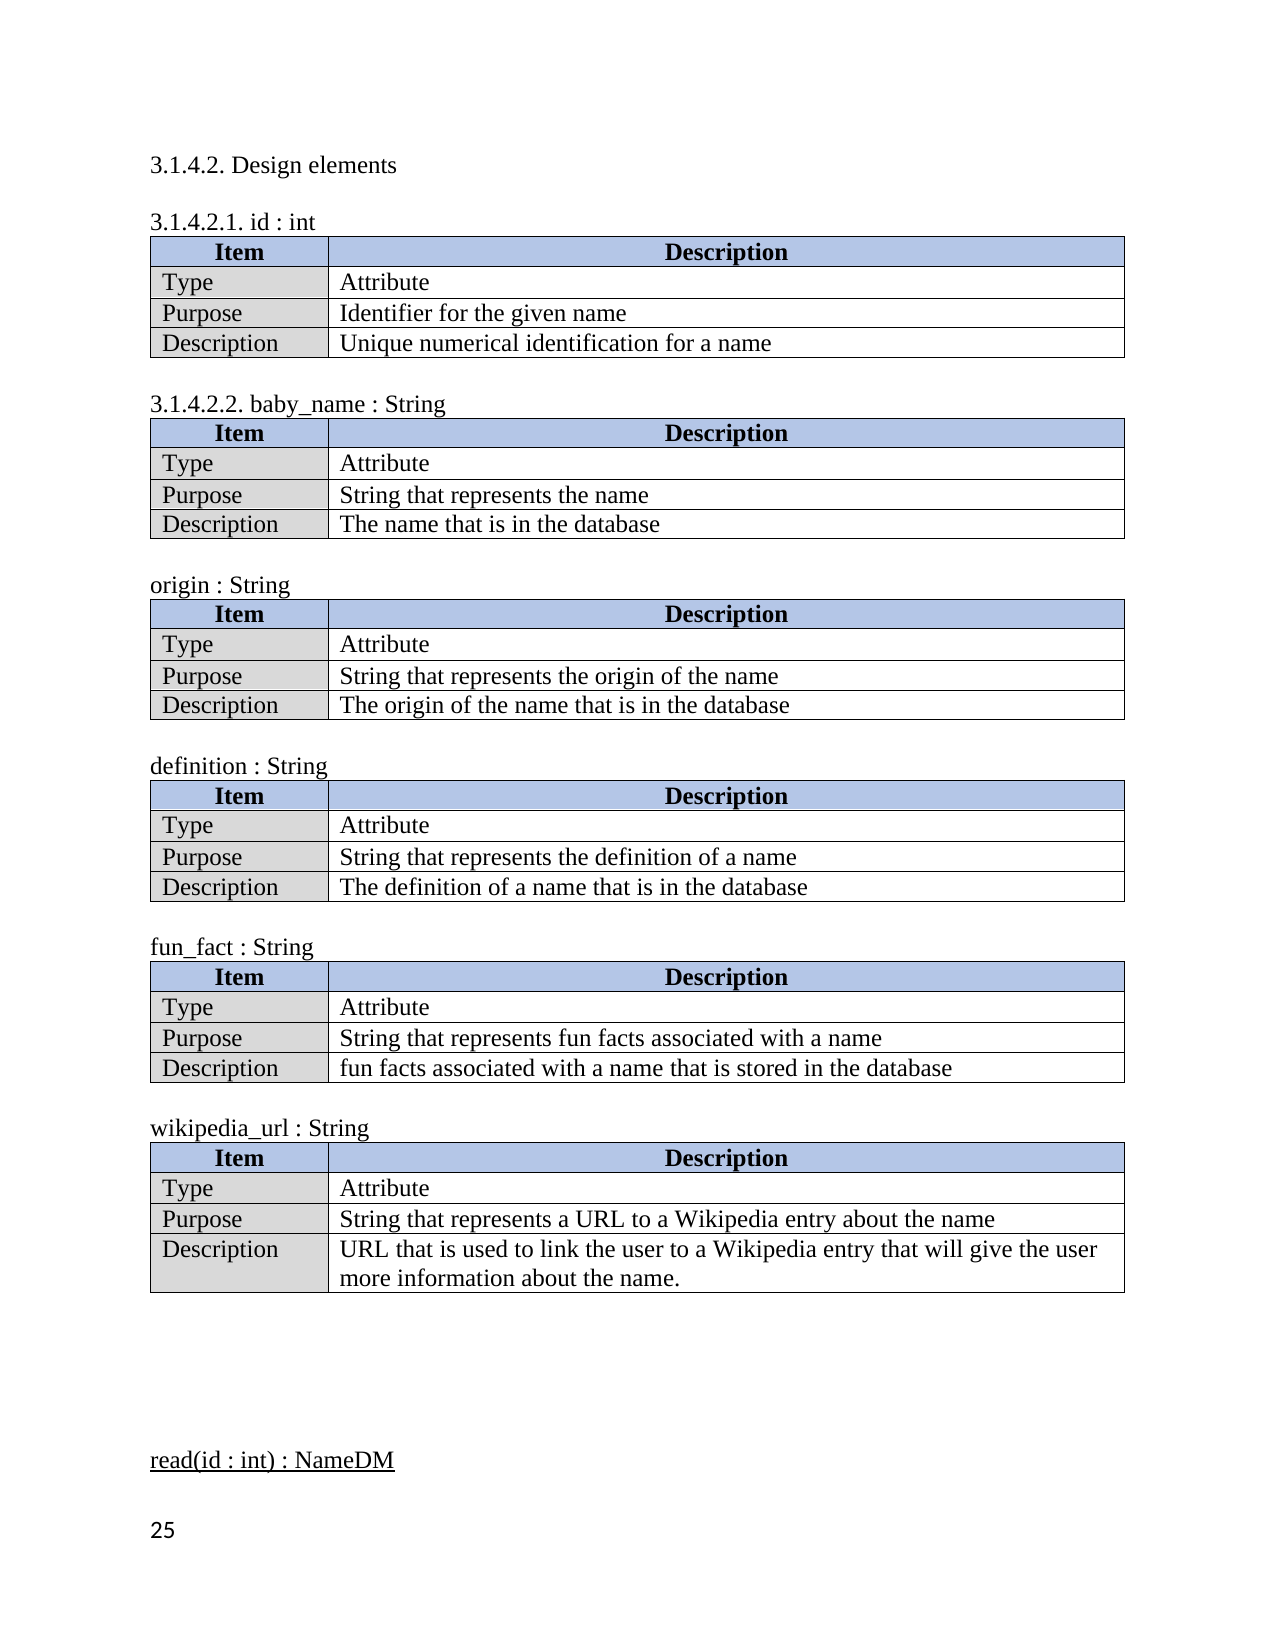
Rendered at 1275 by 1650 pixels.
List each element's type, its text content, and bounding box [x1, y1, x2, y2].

text definition : String [150, 751, 1125, 780]
table_cell String that represents fun facts associated with a name [329, 1023, 1124, 1052]
table_cell Attribute [329, 811, 1124, 841]
table_cell Type [151, 992, 328, 1022]
table_cell Description [151, 510, 328, 538]
table_header Item [151, 1143, 328, 1172]
table_cell Unique numerical identification for a name [329, 328, 1124, 357]
text read(id : int) : NameDM [150, 1445, 1125, 1474]
table_cell Description [151, 872, 328, 901]
table_cell Purpose [151, 661, 328, 689]
table_cell The origin of the name that is in the database [329, 691, 1124, 719]
table_cell Attribute [329, 448, 1124, 479]
table_header Item [151, 419, 328, 447]
table_cell Attribute [329, 629, 1124, 660]
table_cell Attribute [329, 267, 1124, 297]
table_cell Identifier for the given name [329, 299, 1124, 327]
text origin : String [150, 570, 1125, 598]
list baby_name : String [150, 389, 1125, 417]
table_cell Purpose [151, 480, 328, 508]
table_header Item [151, 781, 328, 809]
table_cell Attribute [329, 992, 1124, 1022]
table_cell Type [151, 629, 328, 660]
table_cell Description [151, 328, 328, 357]
table_cell Purpose [151, 1204, 328, 1233]
text fun_fact : String [150, 932, 1125, 961]
table_header Description [329, 781, 1124, 809]
table_cell URL that is used to link the user to a Wikipedia entry that will give the user more information about the name. [329, 1234, 1124, 1292]
table_cell Purpose [151, 299, 328, 327]
table_header Description [329, 419, 1124, 447]
table_header Description [329, 962, 1124, 991]
table_header Description [329, 1143, 1124, 1172]
table_cell Type [151, 811, 328, 841]
table_cell Attribute [329, 1173, 1124, 1203]
table_cell Description [151, 1234, 328, 1292]
table_cell Description [151, 691, 328, 719]
table_header Item [151, 600, 328, 628]
list Design elements [150, 150, 1125, 179]
table_cell Type [151, 267, 328, 297]
table_cell Purpose [151, 842, 328, 871]
table_header Item [151, 962, 328, 991]
table_cell The definition of a name that is in the database [329, 872, 1124, 901]
table_header Description [329, 237, 1124, 266]
table_cell fun facts associated with a name that is stored in the database [329, 1053, 1124, 1082]
table_cell String that represents a URL to a Wikipedia entry about the name [329, 1204, 1124, 1233]
table_cell String that represents the name [329, 480, 1124, 508]
table_cell Purpose [151, 1023, 328, 1052]
table_cell String that represents the origin of the name [329, 661, 1124, 689]
table_cell String that represents the definition of a name [329, 842, 1124, 871]
text wikipedia_url : String [150, 1113, 1125, 1142]
table_cell The name that is in the database [329, 510, 1124, 538]
list id : int [150, 207, 1125, 236]
table_cell Type [151, 448, 328, 479]
table_cell Description [151, 1053, 328, 1082]
table_header Description [329, 600, 1124, 628]
table_cell Type [151, 1173, 328, 1203]
table_header Item [151, 237, 328, 266]
